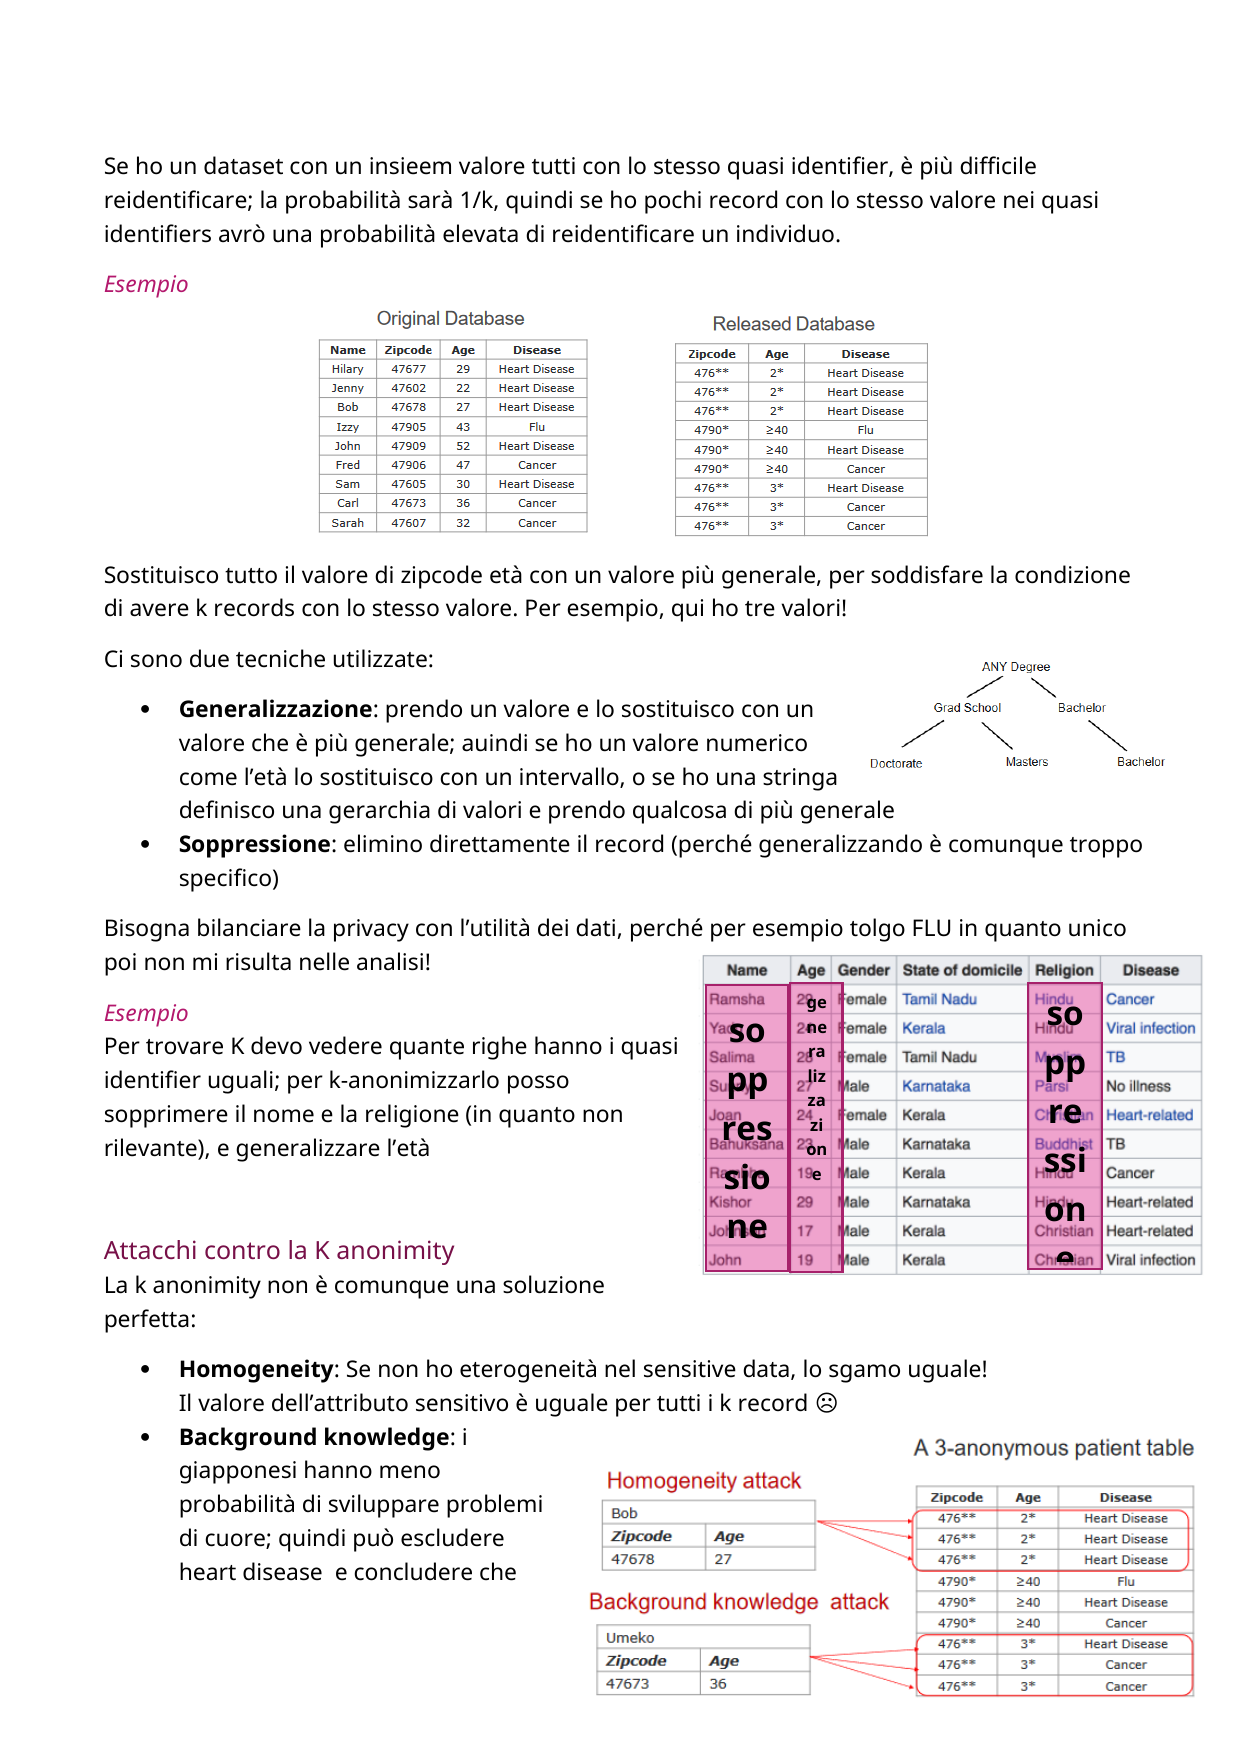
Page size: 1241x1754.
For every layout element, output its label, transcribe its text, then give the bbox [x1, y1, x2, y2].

list Generalizzazione: prendo un valore e lo sostituisco con un valore che è più generale; auindi se ho un valore numerico come l’età lo sostituisco con un intervallo, o se ho una stringa definisco una gerarchia di valori e prendo qualcosa di più generale [141, 693, 1152, 826]
picture [300, 301, 955, 540]
picture [857, 652, 1187, 788]
text La k anonimity non è comunque una soluzione perfetta: [103, 1269, 1152, 1334]
text Per trovare K devo vedere quante righe hanno i quasi identifier uguali; per k-anonimizzarlo posso sopprimere il nome e la religione (in quanto non rilevante), e generalizzare l’età [103, 1030, 698, 1163]
list Soppressione: elimino direttamente il record (perché generalizzando è comunque troppo specifico) [141, 828, 1152, 893]
text Se ho un dataset con un insieem valore tutti con lo stesso quasi identifier, è più difficile reidentificare; la probabilità sarà 1/k, quindi se ho pochi record con lo stesso valore nei quasi identifiers avrò una probabilità elevata di reidentificare un individuo. [103, 150, 1152, 249]
picture [568, 1421, 1222, 1704]
list Homogeneity: Se non ho eterogeneità nel sensitive data, lo sgamo uguale! Il valore dell’attributo sensitivo è uguale per tutti i k record [141, 1353, 1152, 1418]
text Sostituisco tutto il valore di zipcode età con un valore più generale, per soddisfare la condizione di avere k records con lo stesso valore. Per esempio, qui ho tre valori! [103, 558, 1152, 623]
subtitle Esempio [103, 268, 1152, 299]
text Bisogna bilanciare la privacy con l’utilità dei dati, perché per esempio tolgo FLU in quanto unico poi non mi risulta nelle analisi! [103, 912, 1152, 977]
picture [698, 952, 1210, 1283]
subtitle Esempio [103, 996, 698, 1028]
subtitle Attacchi contro la K anonimity [103, 1232, 698, 1266]
text Ci sono due tecniche utilizzate: [103, 643, 1152, 674]
